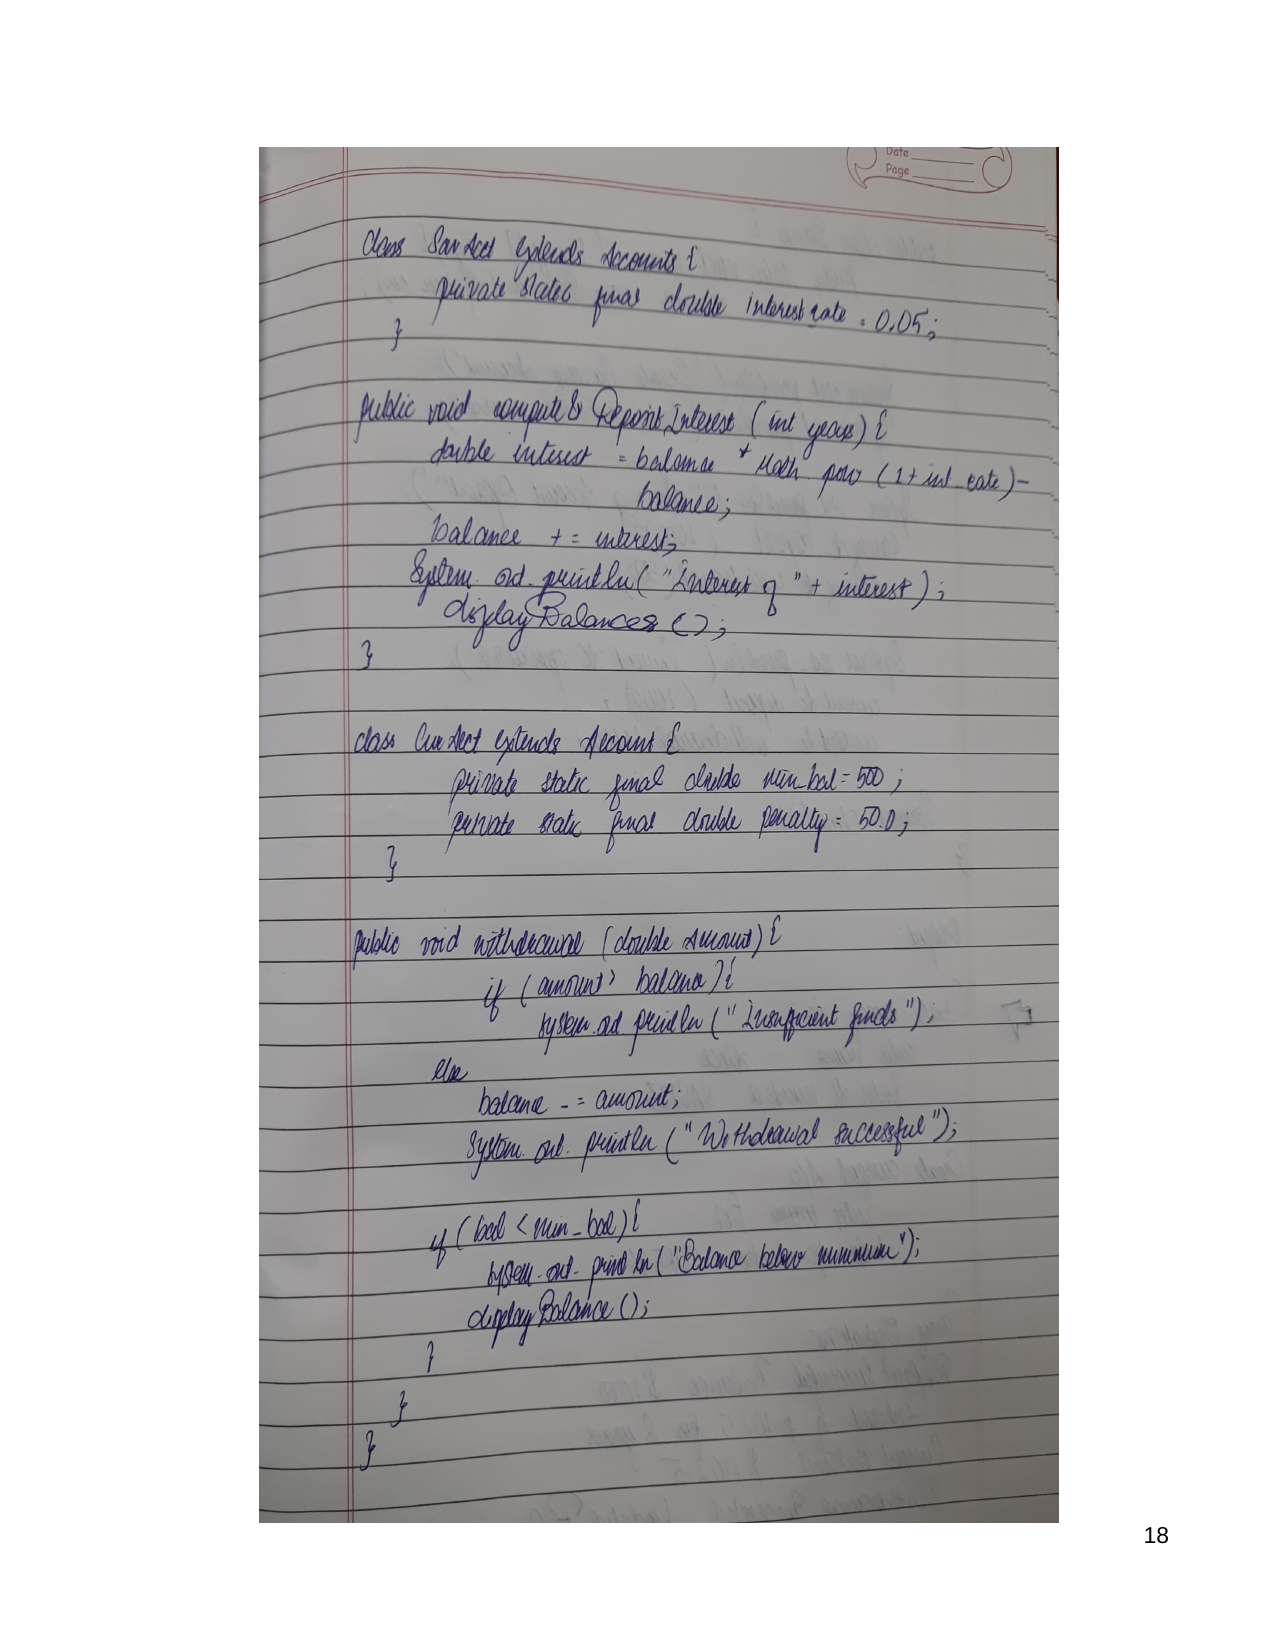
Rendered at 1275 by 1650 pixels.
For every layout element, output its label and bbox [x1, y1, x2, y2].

picture [259, 147, 1059, 1523]
